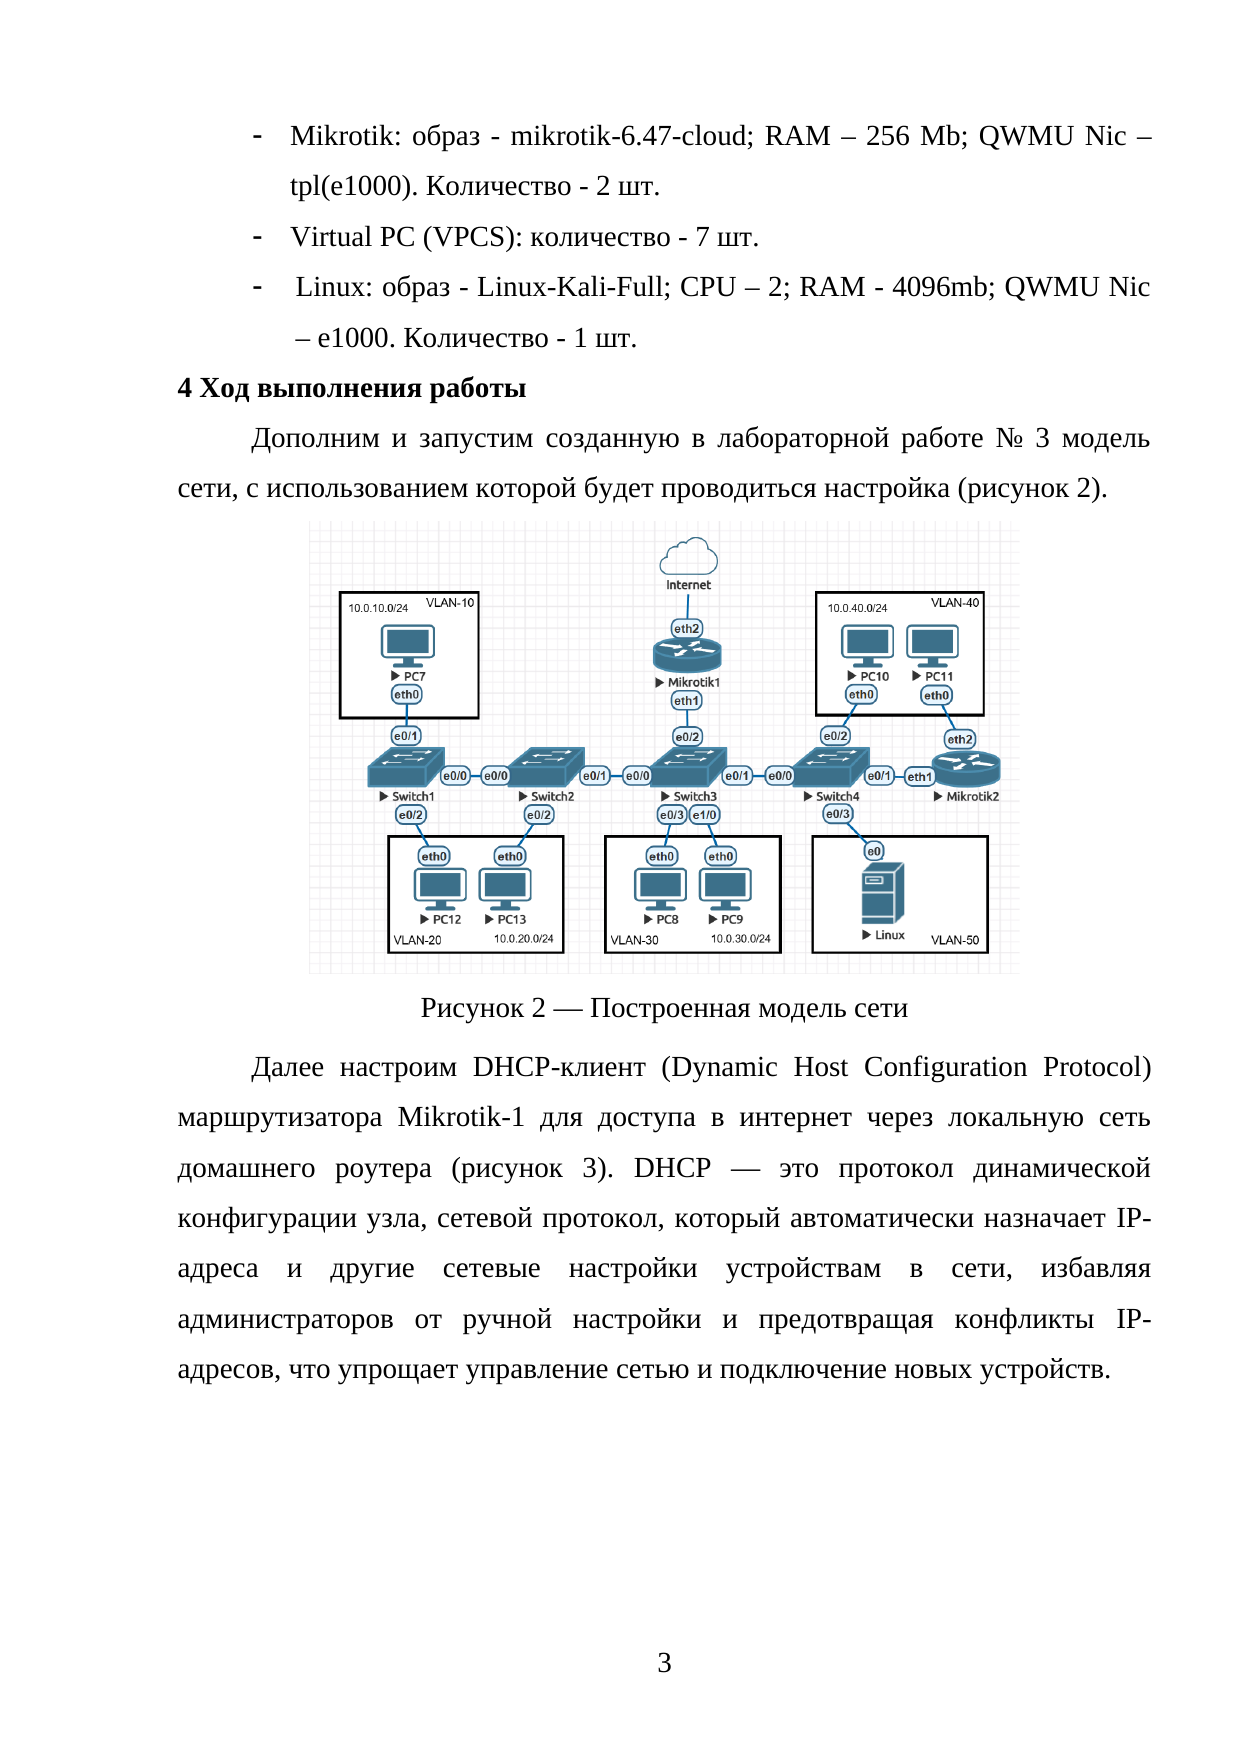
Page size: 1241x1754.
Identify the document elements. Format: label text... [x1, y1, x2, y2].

text Далее настроим DHCP-клиент (Dynamic Host Configuration Protocol) маршрутизатора Mikrotik-1 для доступа в интернет через локальную сеть домашнего роутера (рисунок 3). DHCP — это протокол динамической конфигурации узла, сетевой протокол, который автоматически назначает IP-адреса и другие сетевые настройки устройствам в сети, избавляя администраторов от ручной настройки и предотвращая конфликты IP-адресов, что упрощает управление сетью и подключение новых устройств. [177, 1049, 1152, 1384]
list Virtual PC (VPCS): количество - 7 шт. [252, 219, 1152, 252]
picture [309, 521, 1020, 974]
text Дополним и запустим созданную в лабораторной работе № 3 модель сети, с использованием которой будет проводиться настройка (рисунок 2). [177, 420, 1152, 504]
list Linux: образ - Linux-Kali-Full; CPU – 2; RAM - 4096mb; QWMU Nic – e1000. Количество - 1 шт. [252, 269, 1152, 353]
text Ход выполнения работы [177, 370, 1152, 403]
list Mikrotik: образ - mikrotik-6.47-cloud; RAM – 256 Mb; QWMU Nic – tpl(e1000). Количество - 2 шт. [252, 118, 1152, 202]
